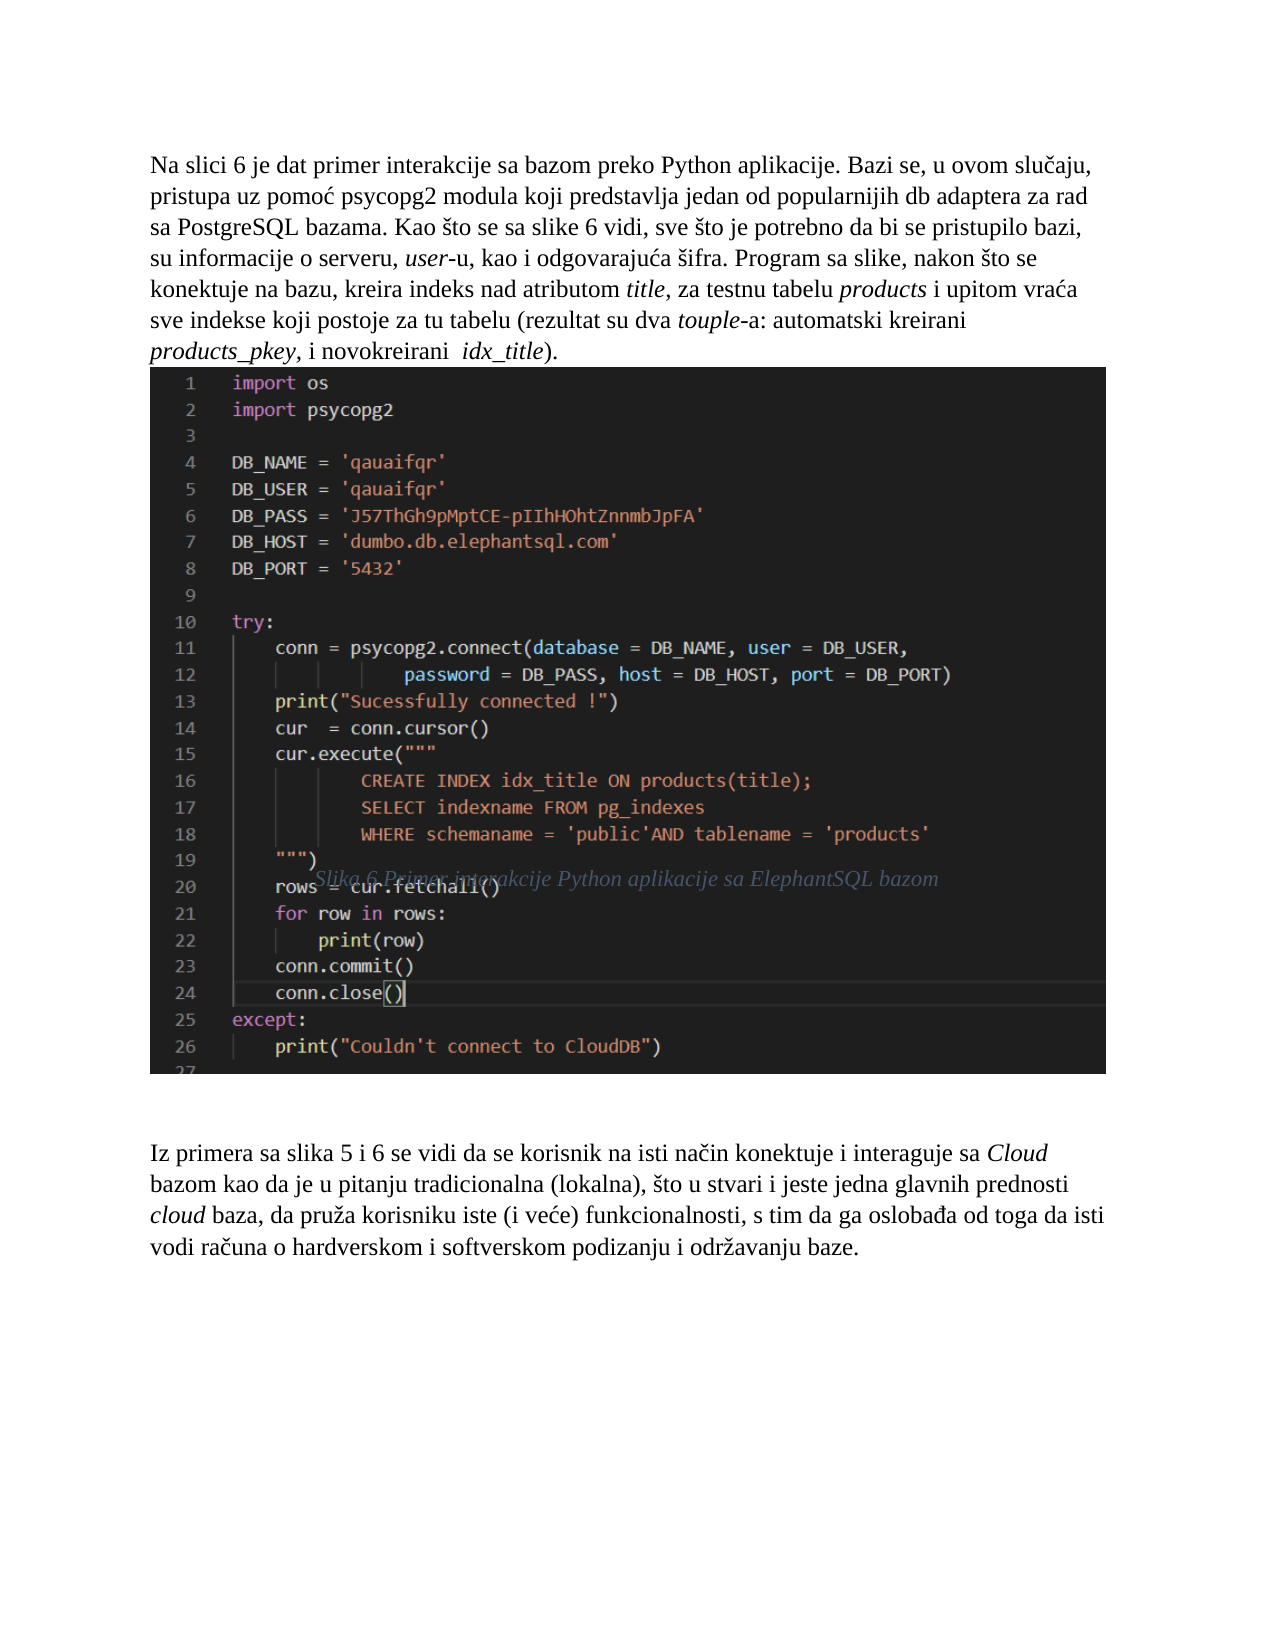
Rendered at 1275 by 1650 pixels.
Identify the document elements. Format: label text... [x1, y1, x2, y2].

text Na slici 6 je dat primer interakcije sa bazom preko Python aplikacije. Bazi se, u ovom slučaju, pristupa uz pomoć psycopg2 modula koji predstavlja jedan od popularnijih db adaptera za rad sa PostgreSQL bazama. Kao što se sa slike 6 vidi, sve što je potrebno da bi se pristupilo bazi, su informacije o serveru, user-u, kao i odgovarajuća šifra. Program sa slike, nakon što se konektuje na bazu, kreira indeks nad atributom title, za testnu tabelu products i upitom vraća sve indekse koji postoje za tu tabelu (rezultat su dva touple-a: automatski kreirani products_pkey, i novokreirani idx_title). [150, 150, 1106, 367]
picture [150, 367, 1106, 1074]
text Iz primera sa slika 5 i 6 se vidi da se korisnik na isti način konektuje i interaguje sa Cloud bazom kao da je u pitanju tradicionalna (lokalna), što u stvari i jeste jedna glavnih prednosti cloud baza, da pruža korisniku iste (i veće) funkcionalnosti, s tim da ga oslobađa od toga da isti vodi računa o hardverskom i softverskom podizanju i održavanju baze. [150, 1138, 1106, 1260]
